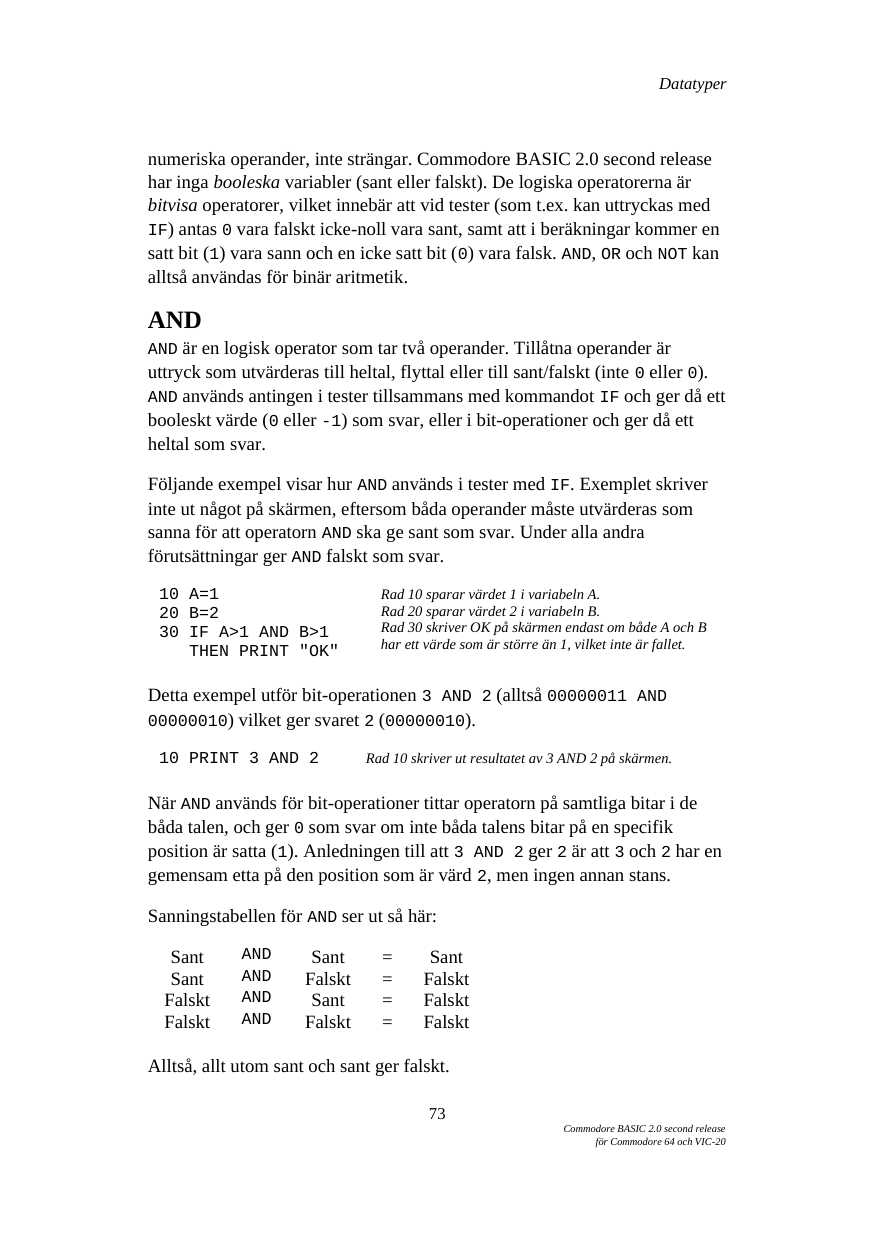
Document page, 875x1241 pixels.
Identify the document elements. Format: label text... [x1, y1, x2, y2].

table_cell Falskt [405, 989, 487, 1011]
subtitle AND [148, 306, 726, 334]
table_cell AND [226, 968, 286, 989]
table_cell Sant [286, 989, 369, 1011]
text När AND används för bit-operationer tittar operatorn på samtliga bitar i de båda talen, och ger 0 som svar om inte båda talens bitar på en specifik position är satta (1). Anledningen till att 3 AND 2 ger 2 är att 3 och 2 har en gemensam etta på den position som är värd 2, men ingen annan stans. [148, 768, 726, 887]
table_cell Falskt [286, 968, 369, 989]
table_header 10 A=1 20 B=2 30 IF A>1 AND B>1 THEN PRINT "OK" [148, 586, 369, 661]
table_cell Falskt [286, 1011, 369, 1032]
table_header Sant [148, 946, 226, 967]
table_cell = [369, 989, 405, 1011]
table_cell AND [226, 1011, 286, 1032]
table_cell = [369, 968, 405, 989]
table_header = [369, 946, 405, 967]
table_cell Falskt [405, 968, 487, 989]
table_cell Falskt [148, 989, 226, 1011]
text Följande exempel visar hur AND används i tester med IF. Exemplet skriver inte ut något på skärmen, eftersom båda operander måste utvärderas som sanna för att operatorn AND ska ge sant som svar. Under alla andra förutsättningar ger AND falskt som svar. [148, 473, 726, 567]
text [148, 148, 726, 287]
text AND är en logisk operator som tar två operander. Tillåtna operander är uttryck som utvärderas till heltal, flyttal eller till sant/falskt (inte 0 eller 0). AND används antingen i tester tillsammans med kommandot IF och ger då ett booleskt värde (0 eller -1) som svar, eller i bit-operationer och ger då ett heltal som svar. [148, 337, 726, 455]
table_cell Falskt [405, 1011, 487, 1032]
table_header 10 PRINT 3 AND 2 [148, 750, 354, 768]
table_cell = [369, 1011, 405, 1032]
table_header Rad 10 skriver ut resultatet av 3 AND 2 på skärmen. [354, 750, 726, 768]
text Sanningstabellen för AND ser ut så här: [148, 905, 726, 927]
table_header Rad 10 sparar värdet 1 i variabeln A. Rad 20 sparar värdet 2 i variabeln B. Rad 30 skriver OK på skärmen endast om både A och B har ett värde som är större än 1, vilket inte är fallet. [369, 586, 726, 661]
table_header Sant [286, 946, 369, 967]
table_cell Sant [148, 968, 226, 989]
text Detta exempel utför bit-operationen 3 AND 2 (alltså 00000011 AND 00000010) vilket ger svaret 2 (00000010). [148, 661, 726, 731]
table_header AND [226, 946, 286, 967]
text Alltså, allt utom sant och sant ger falskt. [148, 1032, 726, 1077]
table_header Sant [405, 946, 487, 967]
table_cell Falskt [148, 1011, 226, 1032]
table_cell AND [226, 989, 286, 1011]
